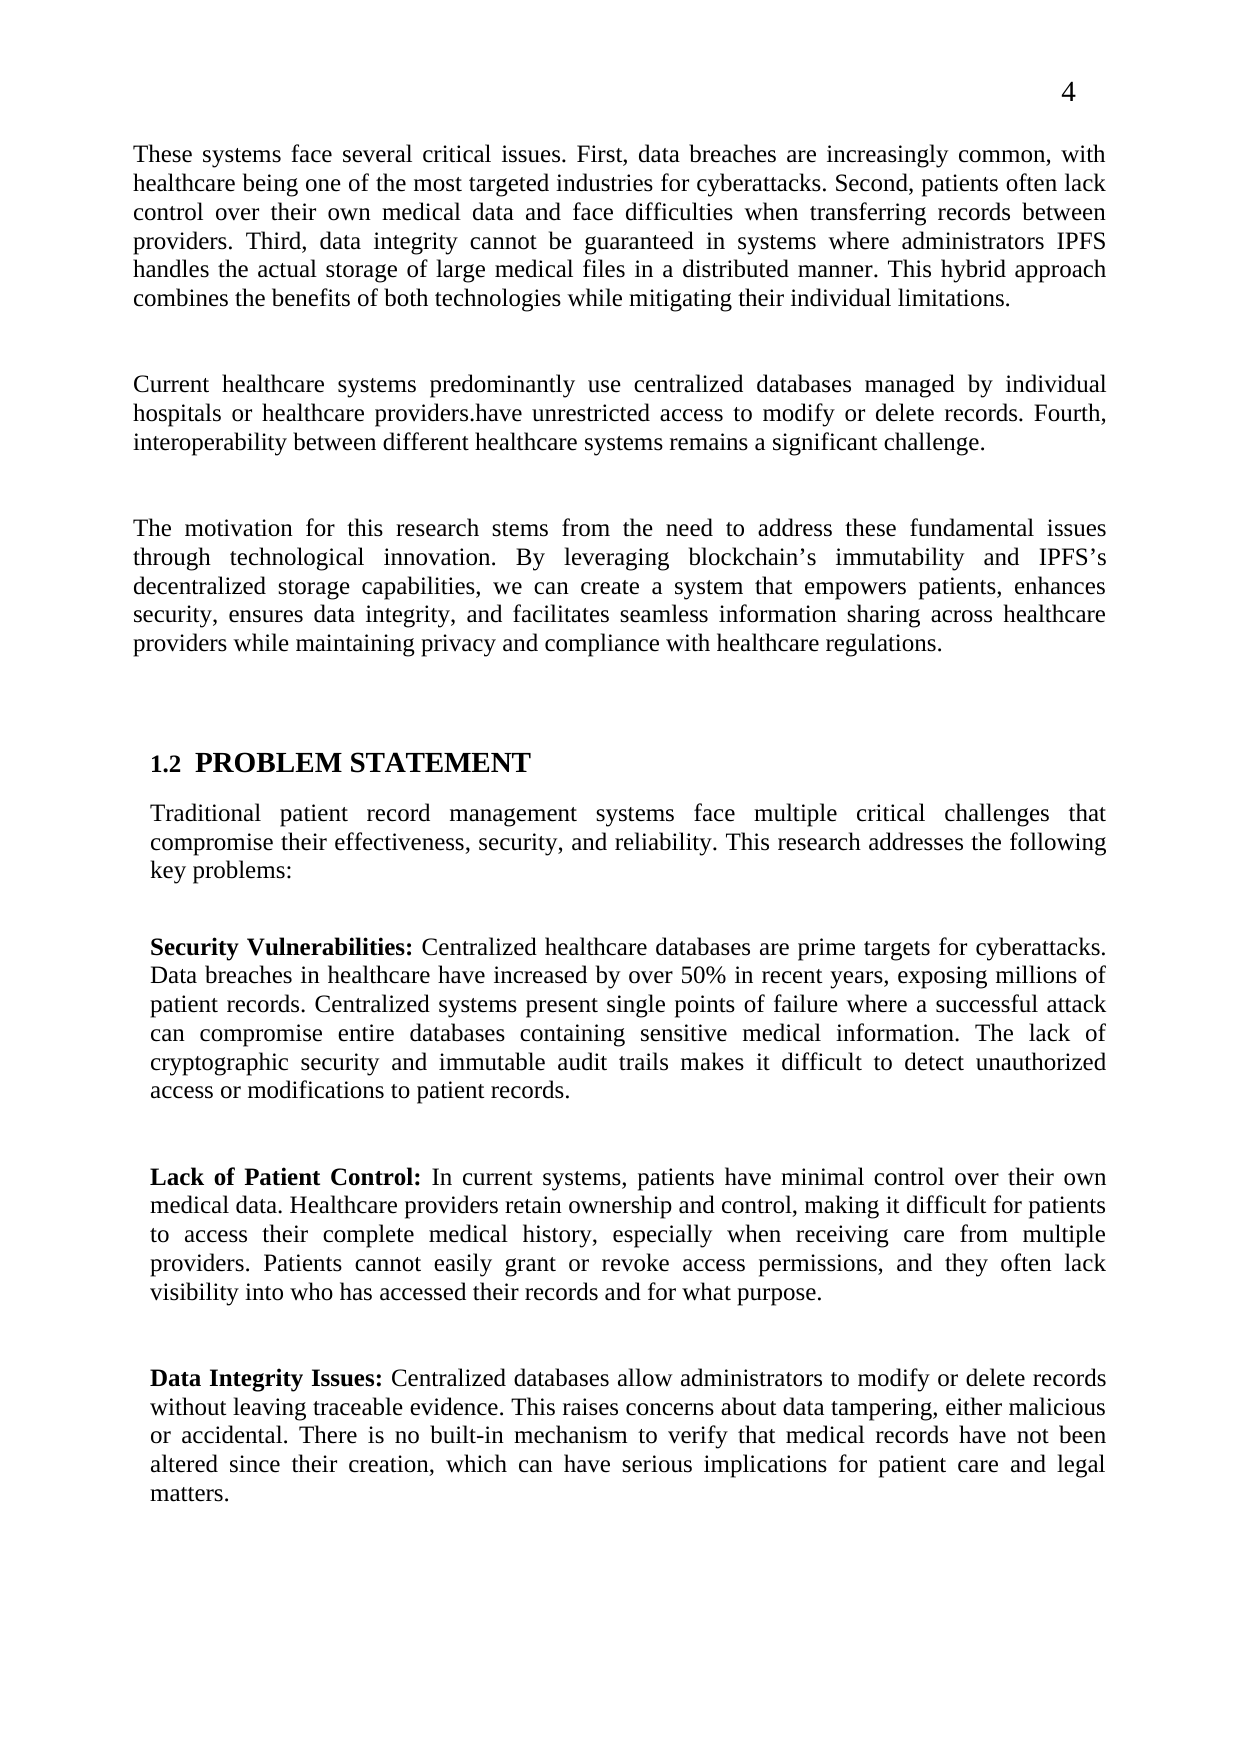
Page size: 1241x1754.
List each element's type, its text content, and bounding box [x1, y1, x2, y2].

text Security Vulnerabilities: Centralized healthcare databases are prime targets for cyberattacks. Data breaches in healthcare have increased by over 50% in recent years, exposing millions of patient records. Centralized systems present single points of failure where a successful attack can compromise entire databases containing sensitive medical information. The lack of cryptographic security and immutable audit trails makes it difficult to detect unauthorized access or modifications to patient records. [150, 932, 1107, 1104]
text Lack of Patient Control: In current systems, patients have minimal control over their own medical data. Healthcare providers retain ownership and control, making it difficult for patients to access their complete medical history, especially when receiving care from multiple providers. Patients cannot easily grant or revoke access permissions, and they often lack visibility into who has accessed their records and for what purpose. [150, 1162, 1107, 1305]
text Current healthcare systems predominantly use centralized databases managed by individual hospitals or healthcare providers.have unrestricted access to modify or delete records. Fourth, interoperability between different healthcare systems remains a significant challenge. [133, 369, 1107, 456]
text These systems face several critical issues. First, data breaches are increasingly common, with healthcare being one of the most targeted industries for cyberattacks. Second, patients often lack control over their own medical data and face difficulties when transferring records between providers. Third, data integrity cannot be guaranteed in systems where administrators IPFS handles the actual storage of large medical files in a distributed manner. This hybrid approach combines the benefits of both technologies while mitigating their individual limitations. [133, 139, 1107, 312]
text Data Integrity Issues: Centralized databases allow administrators to modify or delete records without leaving traceable evidence. This raises concerns about data tampering, either malicious or accidental. There is no built-in mechanism to verify that medical records have not been altered since their creation, which can have serious implications for patient care and legal matters. [150, 1363, 1107, 1507]
text The motivation for this research stems from the need to address these fundamental issues through technological innovation. By leveraging blockchain’s immutability and IPFS’s decentralized storage capabilities, we can create a system that empowers patients, enhances security, ensures data integrity, and facilitates seamless information sharing across healthcare providers while maintaining privacy and compliance with healthcare regulations. [133, 513, 1107, 657]
text Traditional patient record management systems face multiple critical challenges that compromise their effectiveness, security, and reliability. This research addresses the following key problems: [150, 798, 1107, 884]
list PROBLEM STATEMENT [150, 746, 1107, 779]
